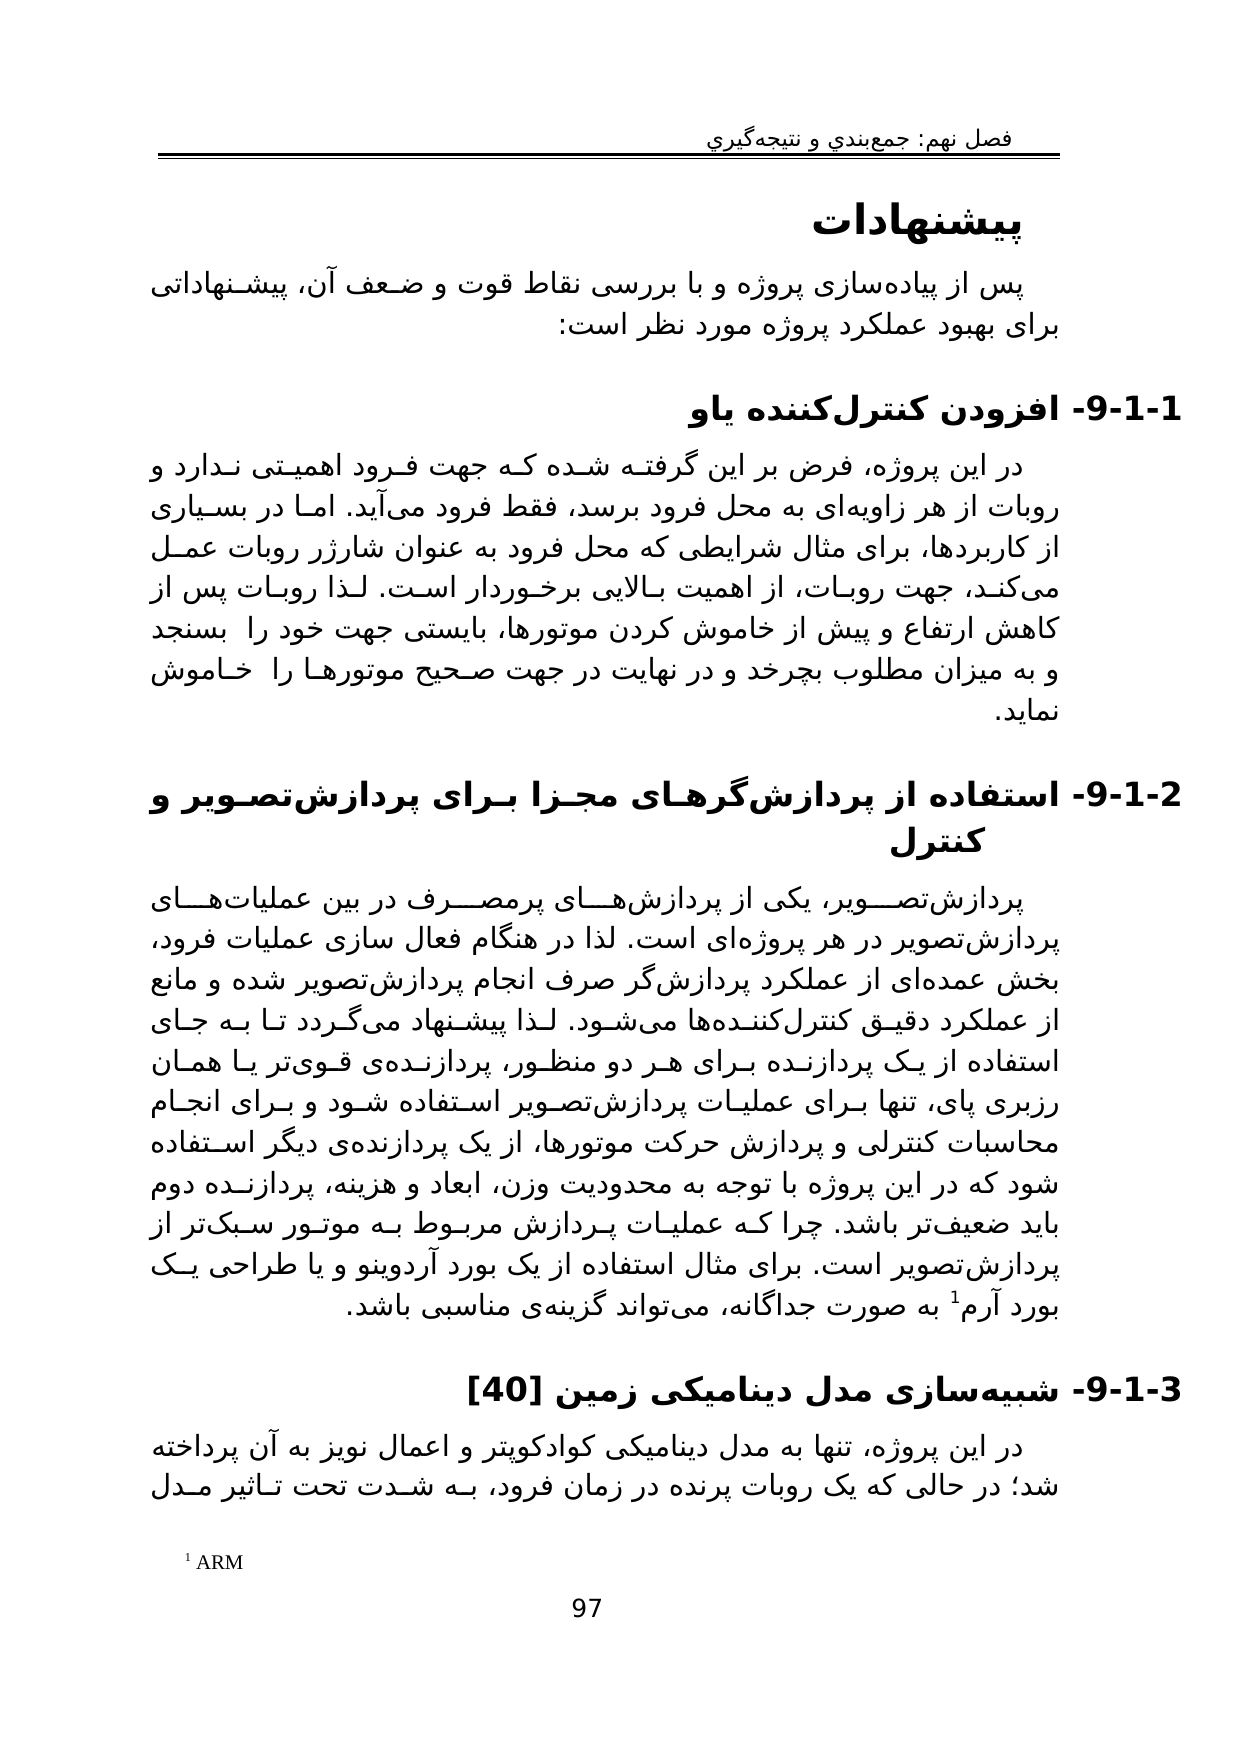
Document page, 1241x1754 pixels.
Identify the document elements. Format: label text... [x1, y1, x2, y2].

subtitle شبیه‌سازی مدل دینامیکی زمین [150, 1371, 1060, 1409]
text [150, 1430, 1060, 1503]
text پردازش‌تصویر، یکی از پردازش‌های پر‌مصرف در بین عملیات‌های پردازش‌تصویر در هر پروژه‌ای است. لذا در هنگام فعال سازی عملیات فرود، بخش عمده‌ای از عملکرد پردازش‌گر صرف انجام پردازش‌تصویر شده و مانع از عملکرد دقیق کنترل‌کننده‌ها می‌شود. لذا پیشنهاد می‌گردد تا به جای استفاده از یک پردازنده برای هر دو منظور، پردازنده‌ی قوی‌تر یا همان رزبری پای، تنها برای عملیات پردازش‌تصویر استفاده شود و برای انجام محاسبات کنترلی و پردازش حرکت موتور‌ها، از یک پردازنده‌ی دیگر استفاده شود که در این پروژه با توجه به محدودیت وزن، ابعاد و هزینه، پردازنده دوم باید ضعیف‌تر باشد. چرا که عملیات پردازش مربوط به موتور سبک‌تر از پردازش‌تصویر است. برای مثال استفاده از یک بورد آردوینو و یا طراحی یک بورد آرم به صورت جداگانه، می‌تواند گزینه‌ی مناسبی باشد. [150, 881, 1060, 1322]
subtitle استفاده از پردازش‌گرهای مجزا برای پردازش‌تصویر و کنترل [150, 775, 1060, 861]
subtitle افزودن کنترل‌کننده یاو [150, 389, 1060, 428]
text پس از پیاده‌سازی پروژه و با بررسی نقاط قوت و ضعف آن، پیشنهاداتی برای بهبود عملکرد پروژه مورد نظر است: [150, 266, 1060, 341]
text در این پروژه، فرض بر این گرفته شده که جهت فرود اهمیتی ندارد و روبات از هر زاویه‌ای به محل فرود برسد، فقط فرود می‌آید. اما در بسیاری از کاربرد‌ها، برای مثال شرایطی که محل فرود به عنوان شارژر روبات عمل می‌کند، جهت روبات، از اهمیت بالایی برخوردار است. لذا روبات پس از کاهش ارتفاع و پیش از خاموش کردن موتور‌ها، بایستی جهت خود را بسنجد و به میزان مطلوب بچرخد و در نهایت در جهت صحیح موتور‌ها را خاموش نماید. [150, 448, 1060, 727]
text پیشنهادات [150, 196, 1060, 244]
